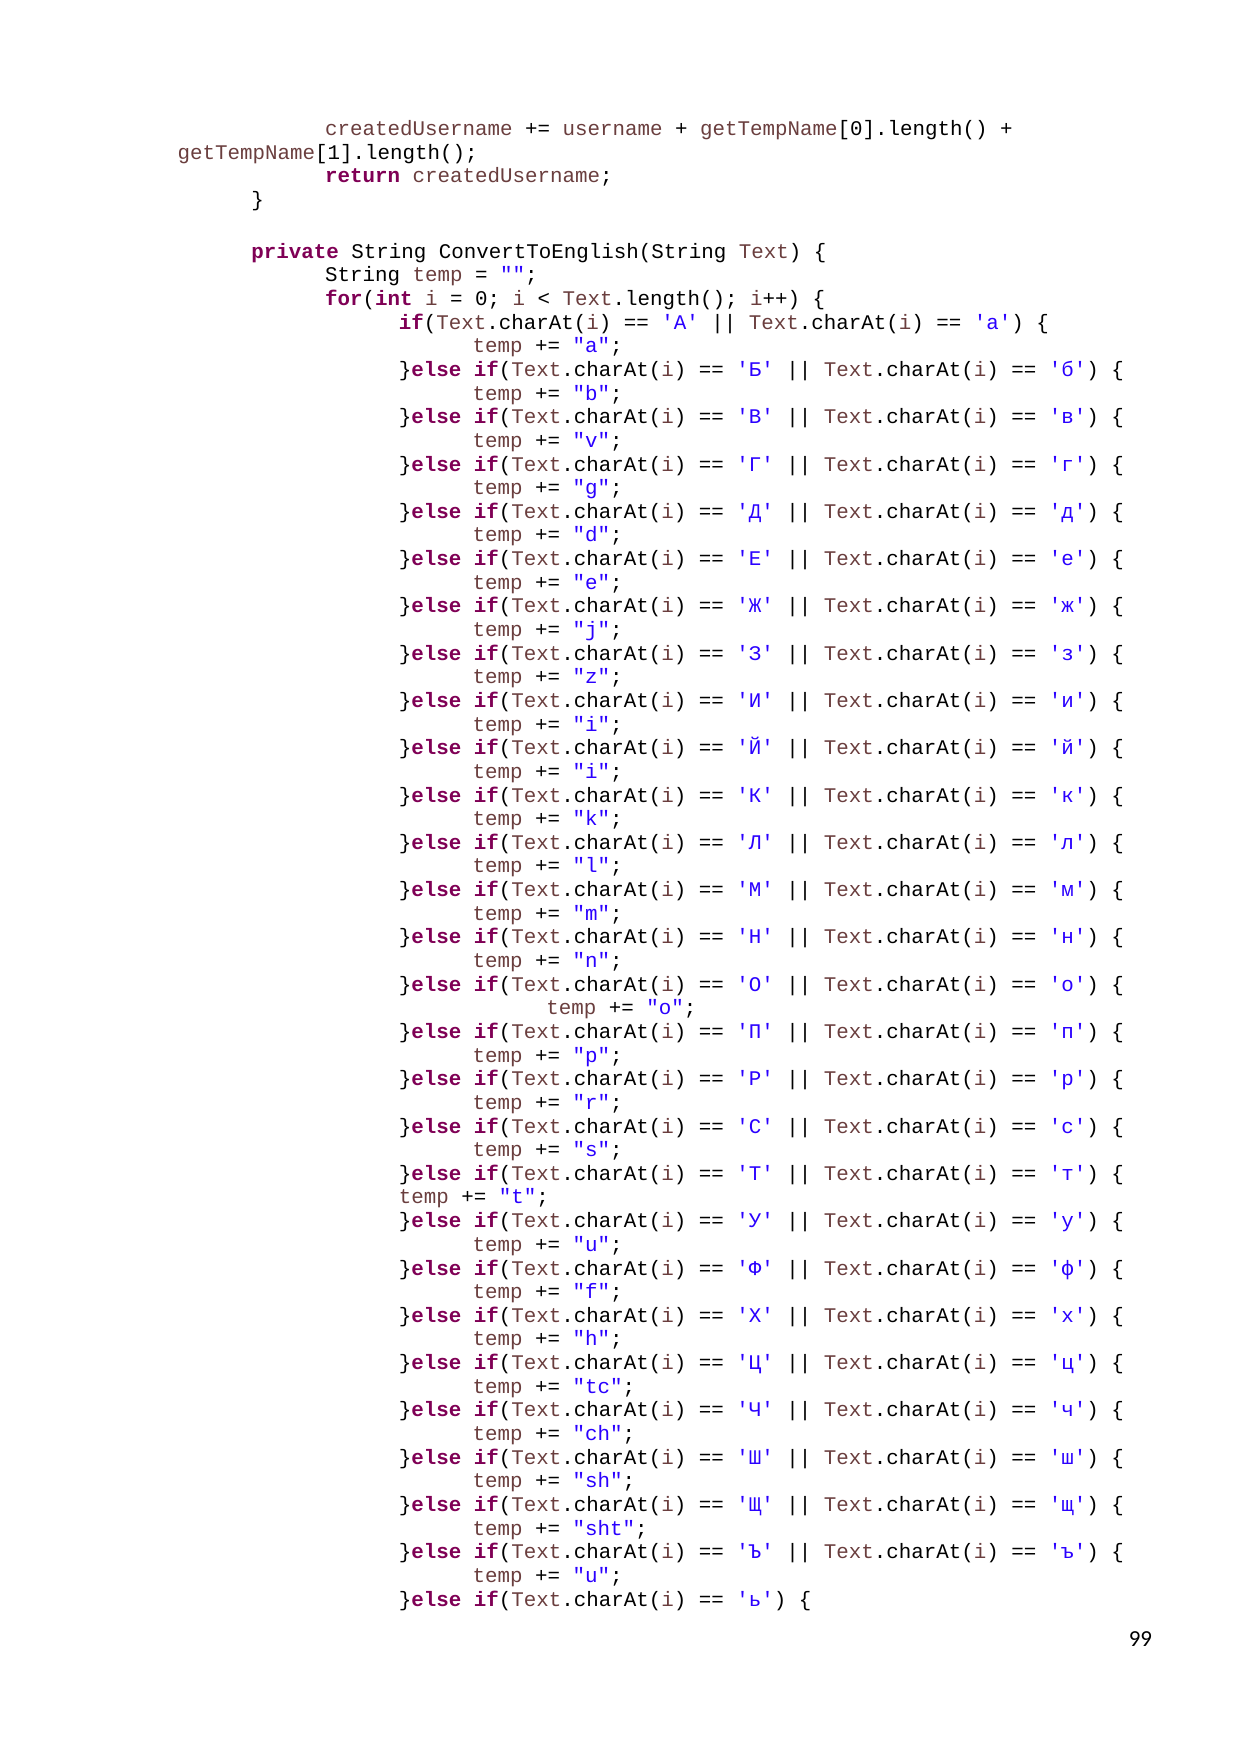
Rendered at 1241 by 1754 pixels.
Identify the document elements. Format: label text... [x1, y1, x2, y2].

text }else if(Text.charAt(i) == 'Л' || Text.charAt(i) == 'л') { [177, 832, 1152, 856]
text temp += "g"; [177, 477, 1152, 501]
text }else if(Text.charAt(i) == 'З' || Text.charAt(i) == 'з') { [177, 643, 1152, 666]
text temp += "i"; [177, 714, 1152, 737]
text if(Text.charAt(i) == 'А' || Text.charAt(i) == 'а') { [177, 312, 1152, 335]
text temp += "h"; [177, 1328, 1152, 1352]
text }else if(Text.charAt(i) == 'В' || Text.charAt(i) == 'в') { [177, 406, 1152, 430]
text temp += "m"; [177, 903, 1152, 926]
text }else if(Text.charAt(i) == 'Ч' || Text.charAt(i) == 'ч') { [177, 1399, 1152, 1423]
text temp += "u"; [177, 1565, 1152, 1588]
text }else if(Text.charAt(i) == 'М' || Text.charAt(i) == 'м') { [177, 879, 1152, 903]
text temp += "n"; [177, 950, 1152, 974]
text for(int i = 0; i < Text.length(); i++) { [177, 288, 1152, 312]
text }else if(Text.charAt(i) == 'Ъ' || Text.charAt(i) == 'ъ') { [177, 1541, 1152, 1565]
text createdUsername += username + getTempName[0].length() + getTempName[1].length(); [177, 118, 1152, 165]
text }else if(Text.charAt(i) == 'П' || Text.charAt(i) == 'п') { [177, 1021, 1152, 1045]
text }else if(Text.charAt(i) == 'Й' || Text.charAt(i) == 'й') { [177, 737, 1152, 761]
text }else if(Text.charAt(i) == 'Е' || Text.charAt(i) == 'е') { [177, 548, 1152, 572]
text }else if(Text.charAt(i) == 'И' || Text.charAt(i) == 'и') { [177, 690, 1152, 714]
text temp += "t"; [177, 1187, 1152, 1210]
text temp += "ch"; [177, 1423, 1152, 1447]
text }else if(Text.charAt(i) == 'О' || Text.charAt(i) == 'о') { [177, 974, 1152, 997]
text temp += "e"; [177, 572, 1152, 595]
text }else if(Text.charAt(i) == 'Т' || Text.charAt(i) == 'т') { [177, 1163, 1152, 1187]
text temp += "b"; [177, 383, 1152, 406]
text temp += "j"; [177, 619, 1152, 643]
text }else if(Text.charAt(i) == 'С' || Text.charAt(i) == 'с') { [177, 1116, 1152, 1139]
text temp += "d"; [177, 524, 1152, 548]
text }else if(Text.charAt(i) == 'К' || Text.charAt(i) == 'к') { [177, 784, 1152, 808]
text }else if(Text.charAt(i) == 'Щ' || Text.charAt(i) == 'щ') { [177, 1494, 1152, 1518]
text private String ConvertToEnglish(String Text) { [177, 241, 1152, 264]
text }else if(Text.charAt(i) == 'Г' || Text.charAt(i) == 'г') { [177, 453, 1152, 477]
text temp += "sh"; [177, 1470, 1152, 1494]
text }else if(Text.charAt(i) == 'У' || Text.charAt(i) == 'у') { [177, 1210, 1152, 1234]
text temp += "s"; [177, 1139, 1152, 1163]
text return createdUsername; [177, 165, 1152, 189]
text }else if(Text.charAt(i) == 'Ж' || Text.charAt(i) == 'ж') { [177, 595, 1152, 619]
text }else if(Text.charAt(i) == 'Б' || Text.charAt(i) == 'б') { [177, 359, 1152, 383]
text String temp = ""; [177, 264, 1152, 288]
text }else if(Text.charAt(i) == 'Ш' || Text.charAt(i) == 'ш') { [177, 1447, 1152, 1470]
text } [177, 189, 1152, 213]
text temp += "o"; [177, 997, 1152, 1021]
text temp += "v"; [177, 430, 1152, 453]
text }else if(Text.charAt(i) == 'Д' || Text.charAt(i) == 'д') { [177, 501, 1152, 524]
text temp += "tc"; [177, 1376, 1152, 1399]
text temp += "p"; [177, 1045, 1152, 1068]
text temp += "k"; [177, 808, 1152, 832]
text }else if(Text.charAt(i) == 'Х' || Text.charAt(i) == 'х') { [177, 1305, 1152, 1328]
text temp += "f"; [177, 1281, 1152, 1305]
text }else if(Text.charAt(i) == 'Р' || Text.charAt(i) == 'р') { [177, 1068, 1152, 1092]
text temp += "r"; [177, 1092, 1152, 1116]
text temp += "a"; [177, 335, 1152, 359]
text temp += "z"; [177, 666, 1152, 690]
text temp += "sht"; [177, 1518, 1152, 1541]
text }else if(Text.charAt(i) == 'Ц' || Text.charAt(i) == 'ц') { [177, 1352, 1152, 1376]
text temp += "u"; [177, 1234, 1152, 1257]
text }else if(Text.charAt(i) == 'Ф' || Text.charAt(i) == 'ф') { [177, 1257, 1152, 1281]
text }else if(Text.charAt(i) == 'Н' || Text.charAt(i) == 'н') { [177, 926, 1152, 950]
text temp += "l"; [177, 856, 1152, 879]
text }else if(Text.charAt(i) == 'ь') { [177, 1588, 1152, 1612]
text temp += "i"; [177, 761, 1152, 784]
